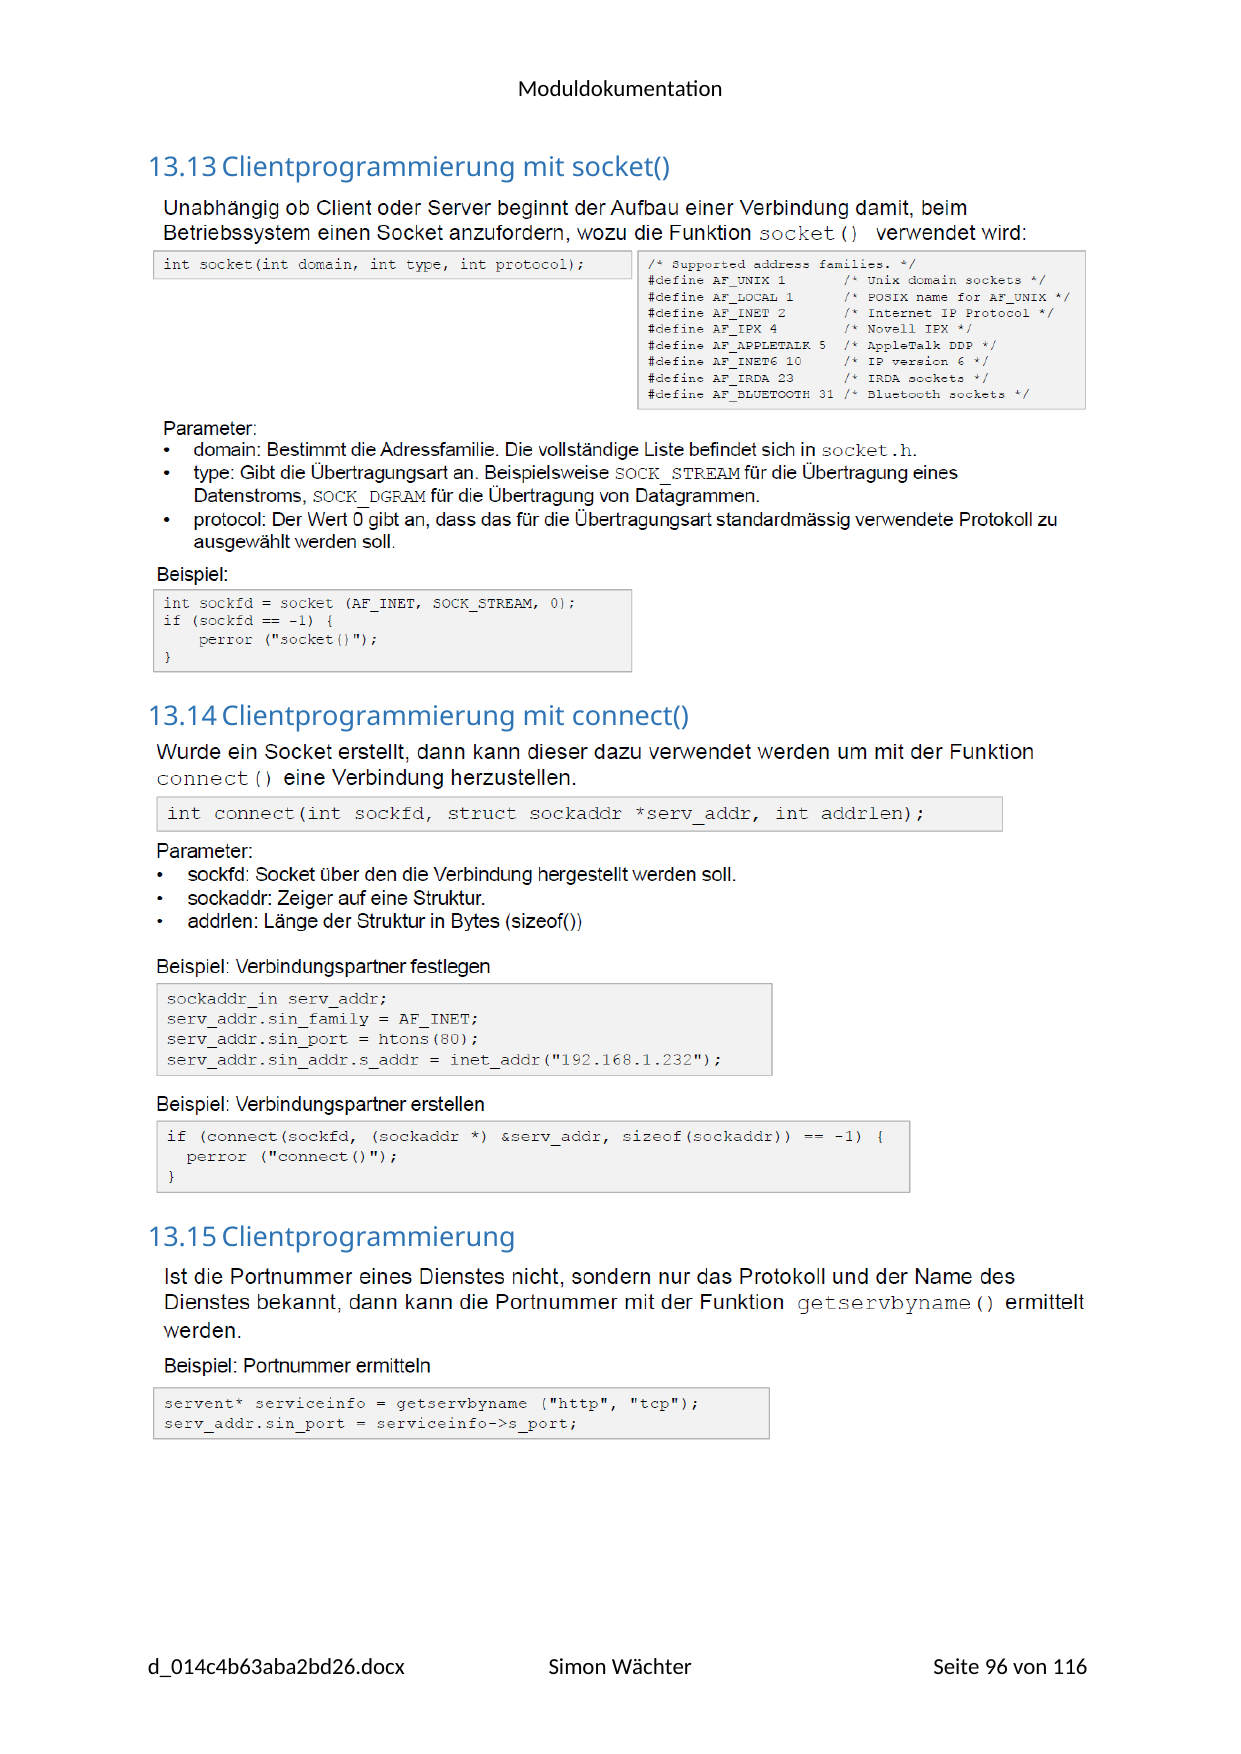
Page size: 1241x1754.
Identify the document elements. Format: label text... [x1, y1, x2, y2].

subtitle Clientprogrammierung mit socket() [148, 148, 1093, 184]
subtitle Clientprogrammierung mit connect() [148, 696, 1093, 733]
subtitle Clientprogrammierung [148, 1217, 1093, 1254]
picture [147, 735, 1093, 1199]
picture [147, 187, 1093, 677]
picture [147, 1256, 1093, 1446]
